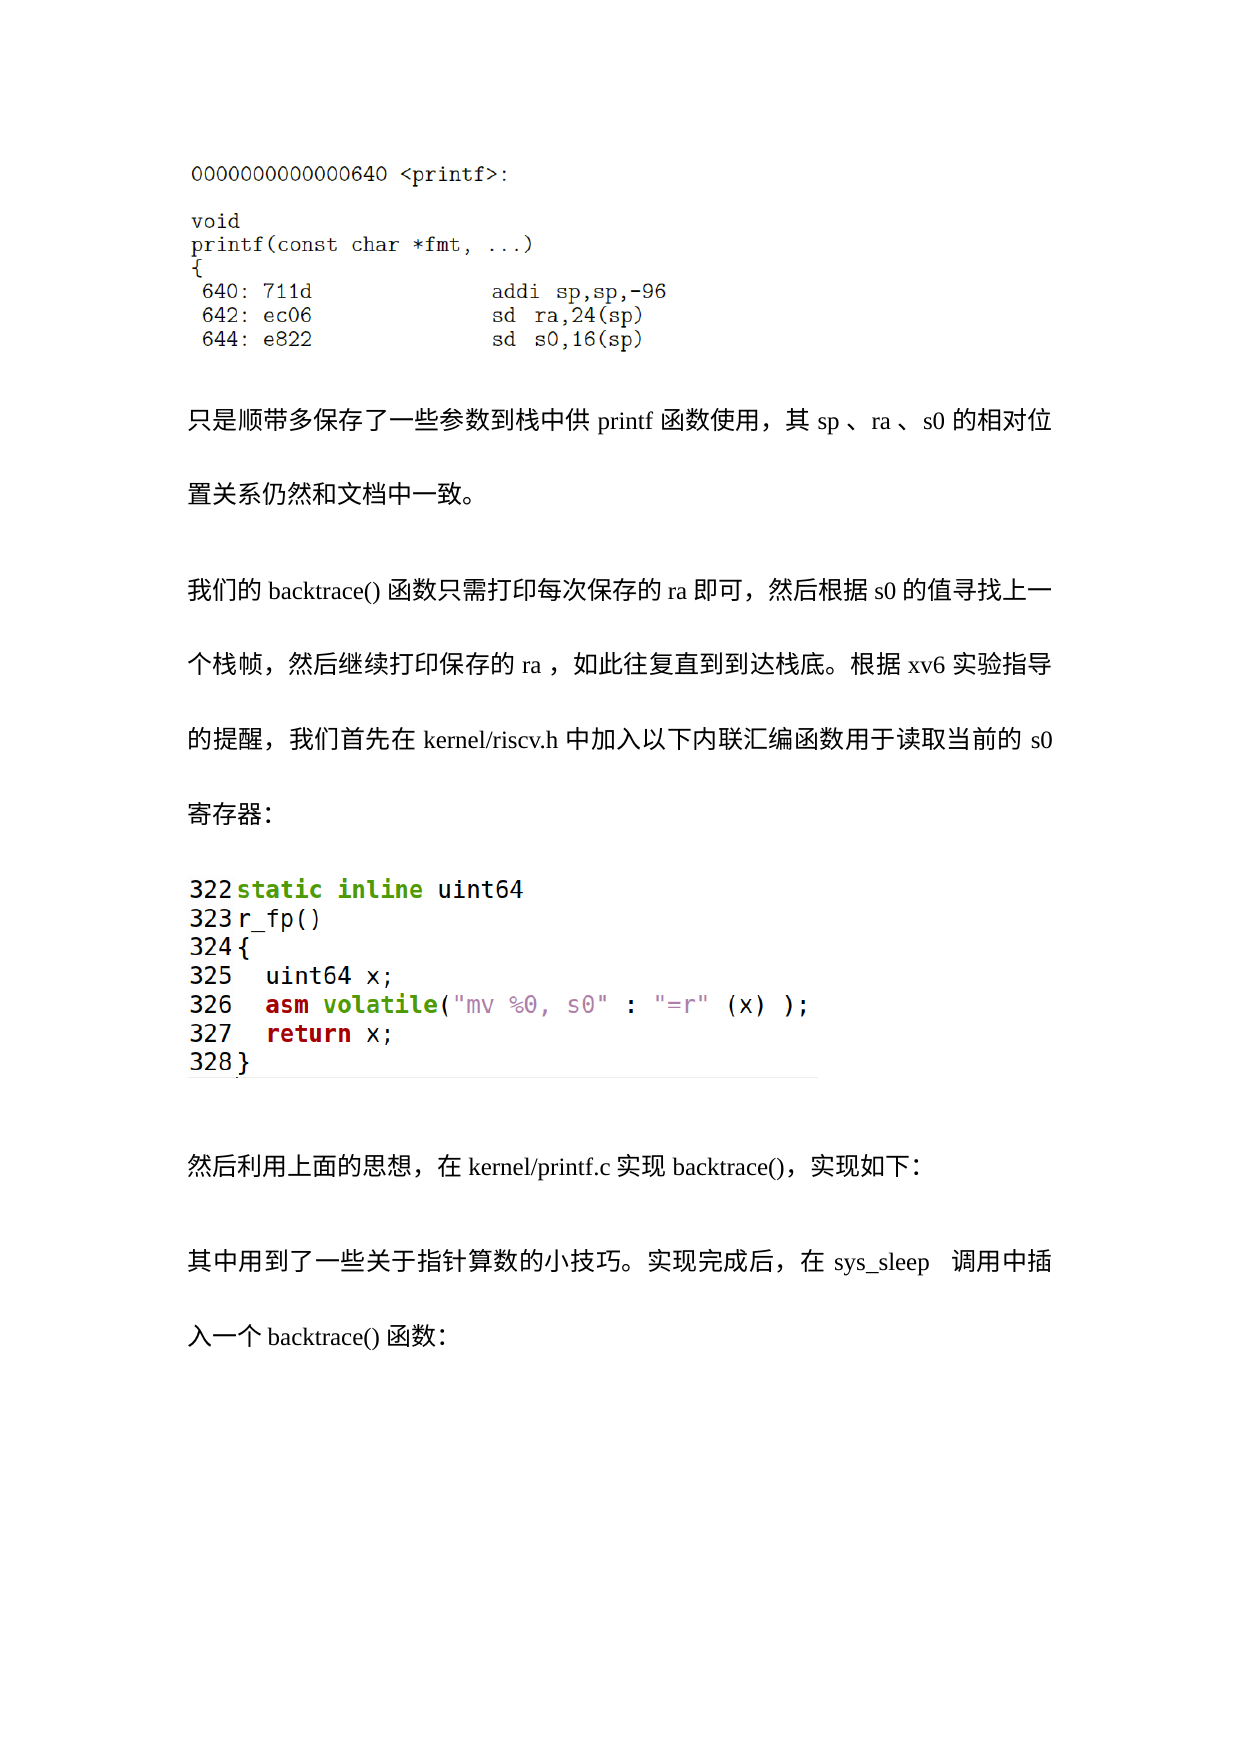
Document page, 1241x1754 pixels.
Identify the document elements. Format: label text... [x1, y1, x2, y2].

text 然后利用上面的思想，在 kernel/printf.c 实现 backtrace()，实现如下： [187, 1132, 1053, 1197]
text 其中用到了一些关于指针算数的小技巧。实现完成后，在 sys_sleep 调用中插入一个backtrace() 函数： [187, 1227, 1053, 1367]
picture [187, 875, 818, 1078]
picture [187, 162, 671, 354]
text 我们的 backtrace() 函数只需打印每次保存的 ra 即可，然后根据 s0 的值寻找上一个栈帧，然后继续打印保存的 ra ，如此往复直到到达栈底。根据 xv6 实验指导的提醒，我们首先在 kernel/riscv.h 中加入以下内联汇编函数用于读取当前的 s0 寄存器： [187, 556, 1053, 845]
text 只是顺带多保存了一些参数到栈中供 printf 函数使用，其 sp 、ra 、s0 的相对位置关系仍然和文档中一致。 [187, 386, 1053, 525]
